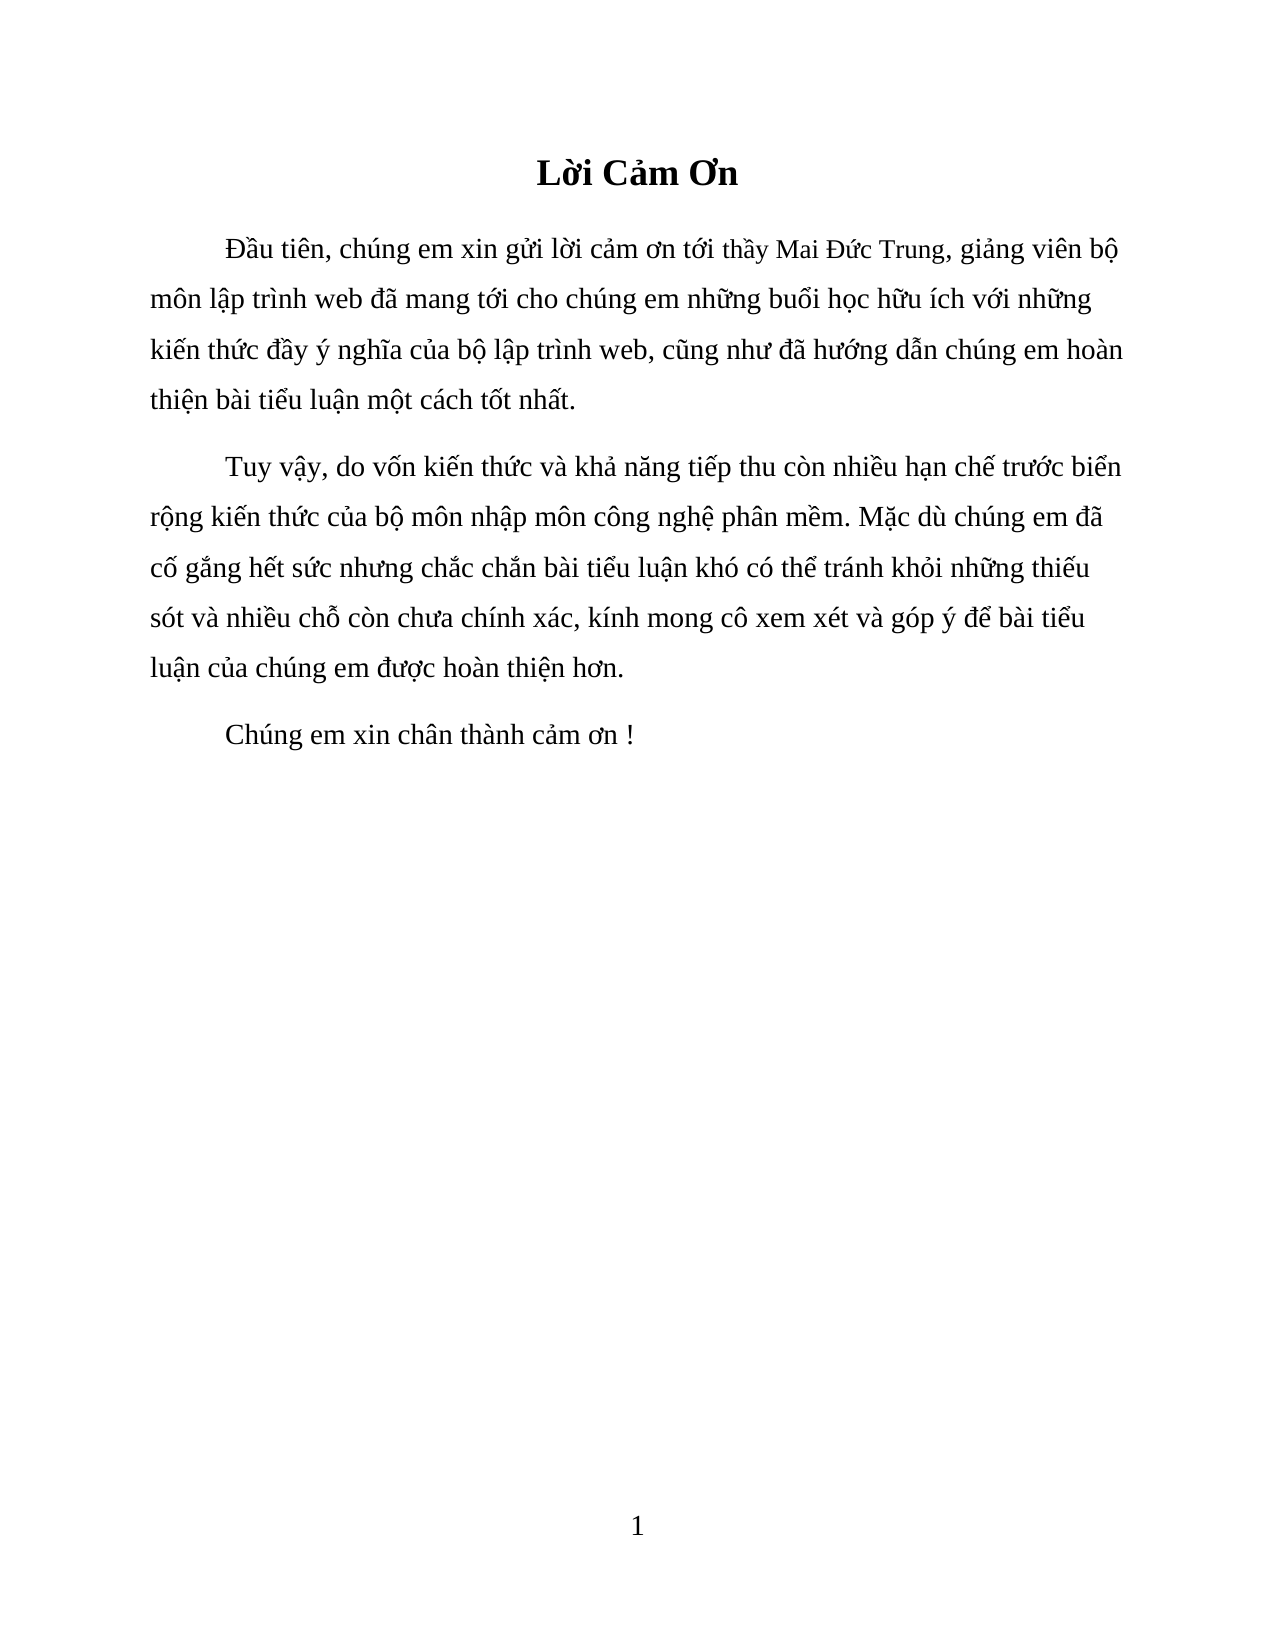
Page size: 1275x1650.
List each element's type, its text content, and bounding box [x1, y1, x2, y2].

text Tuy vậy, do vốn kiến thức và khả năng tiếp thu còn nhiều hạn chế trước biển rộng kiến thức của bộ môn nhập môn công nghệ phân mềm. Mặc dù chúng em đã cố gắng hết sức nhưng chắc chắn bài tiểu luận khó có thể tránh khỏi những thiếu sót và nhiều chỗ còn chưa chính xác, kính mong cô xem xét và góp ý để bài tiểu luận của chúng em được hoàn thiện hơn. [150, 449, 1125, 684]
text Chúng em xin chân thành cảm ơn ! [150, 717, 1125, 751]
text Lời Cảm Ơn [150, 150, 1125, 193]
text Đầu tiên, chúng em xin gửi lời cảm ơn tới thầy Mai Đức Trung, giảng viên bộ môn lập trình web đã mang tới cho chúng em những buổi học hữu ích với những kiến thức đầy ý nghĩa của bộ lập trình web, cũng như đã hướng dẫn chúng em hoàn thiện bài tiểu luận một cách tốt nhất. [150, 231, 1125, 416]
